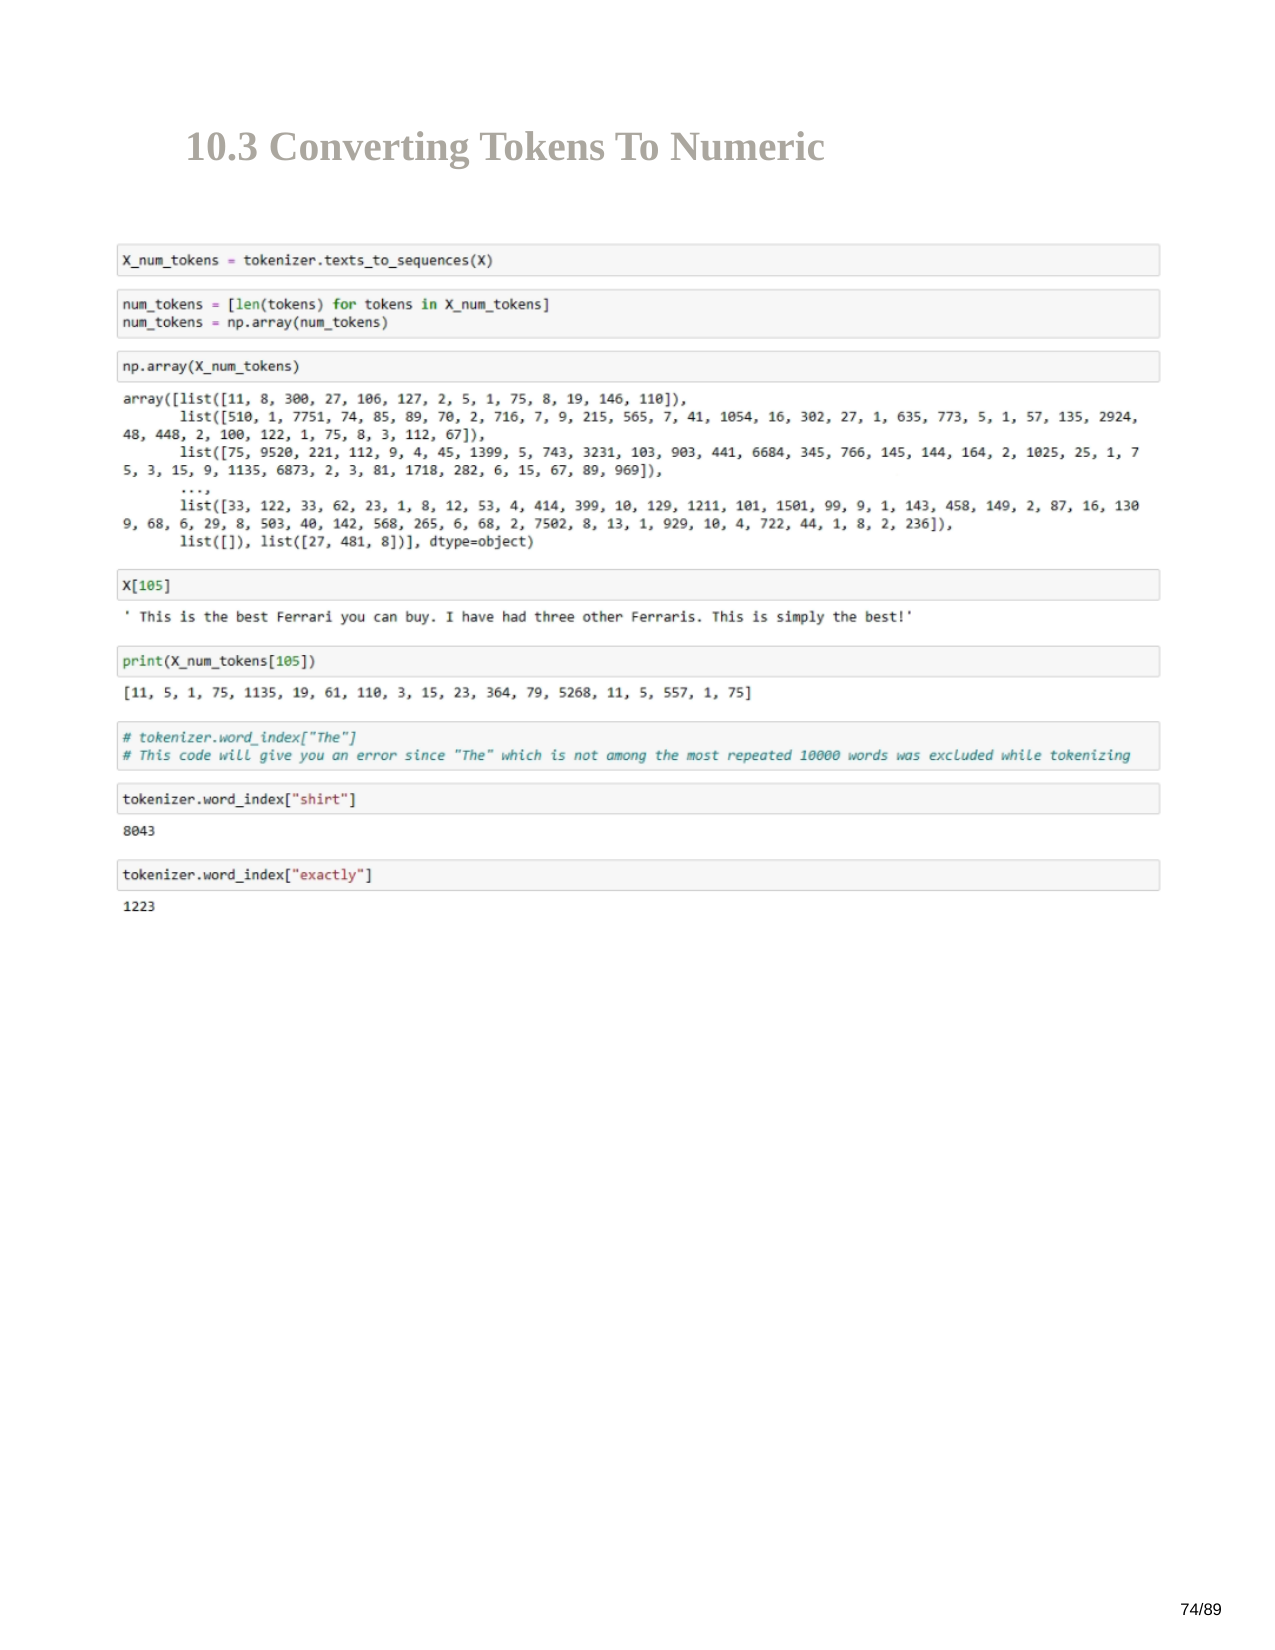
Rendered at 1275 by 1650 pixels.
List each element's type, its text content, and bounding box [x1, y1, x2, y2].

subtitle 10.3 Converting Tokens To Numeric [185, 121, 1186, 169]
picture [111, 241, 1163, 923]
